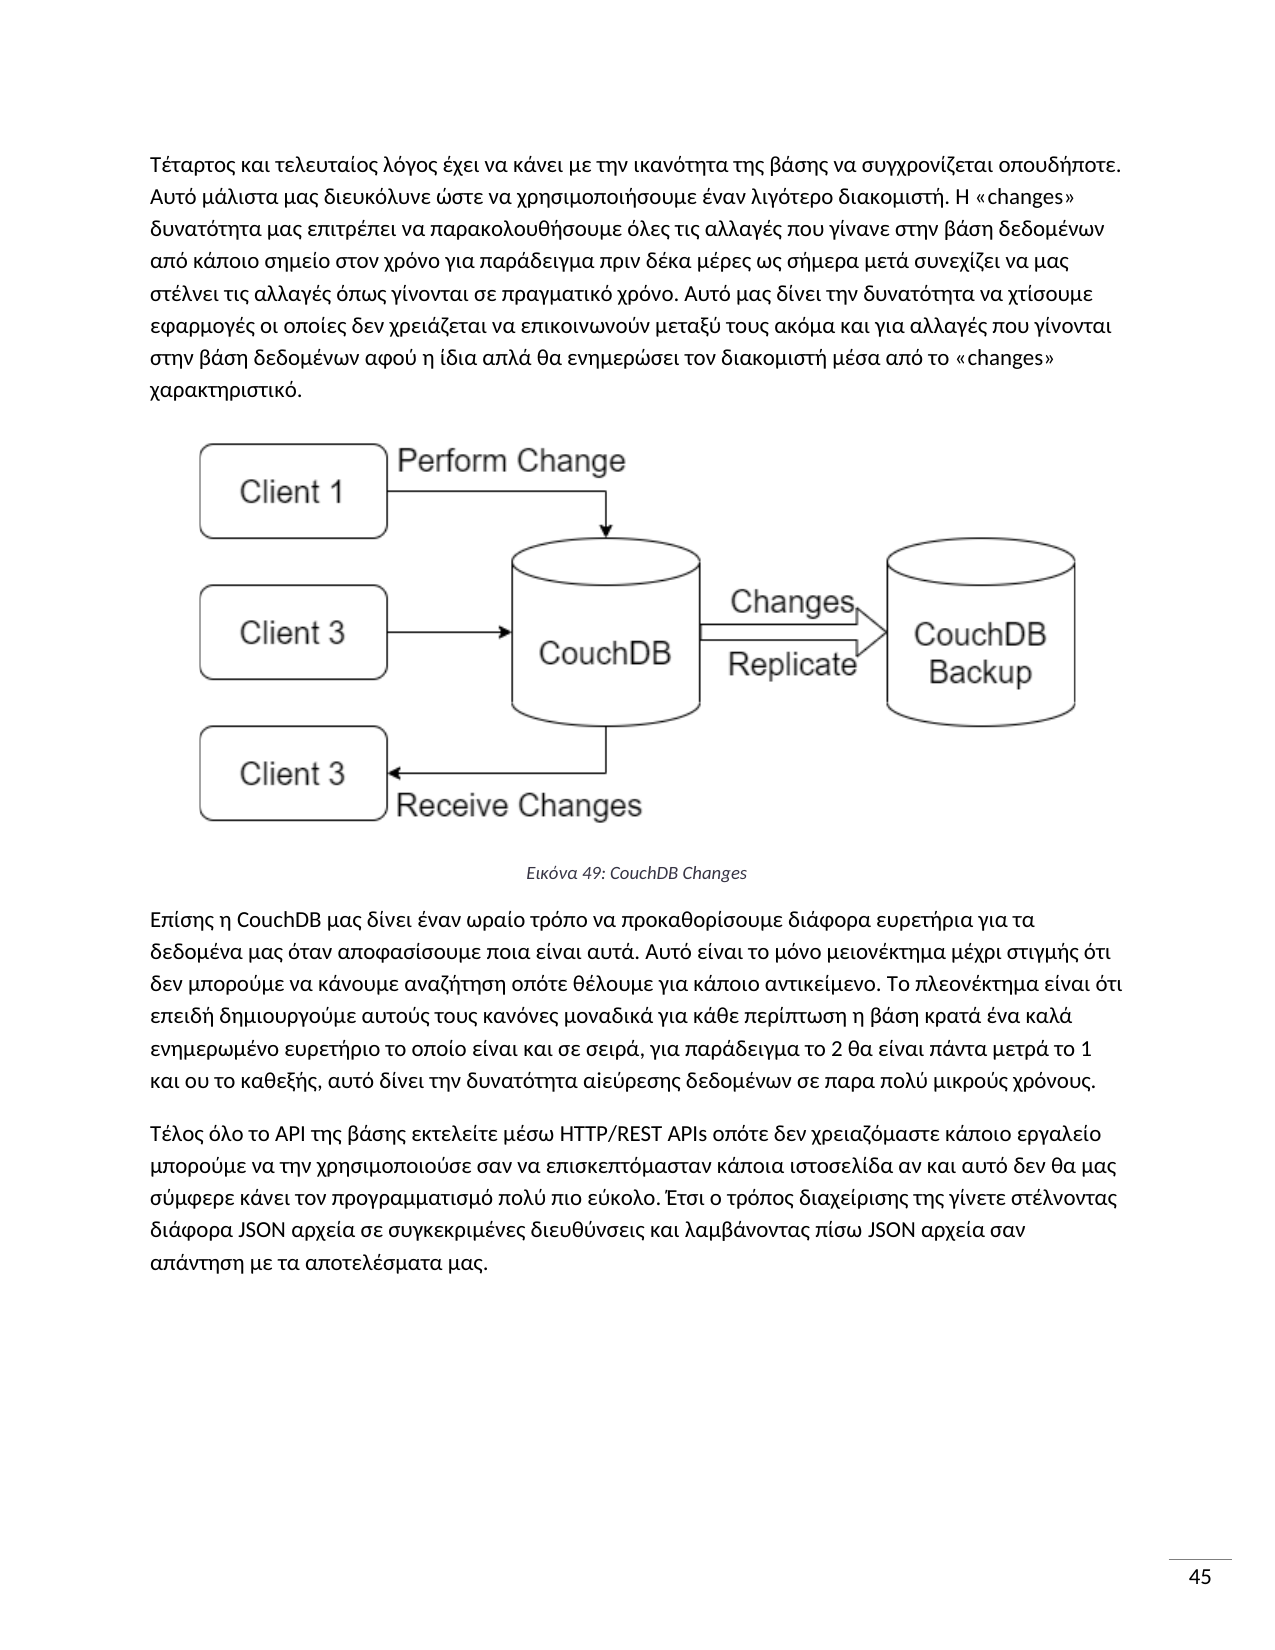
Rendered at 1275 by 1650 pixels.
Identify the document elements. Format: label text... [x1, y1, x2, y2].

text Εικόνα 49: CouchDB Changes [150, 861, 1125, 884]
picture [199, 428, 1076, 837]
text Επίσης η CouchDB μας δίνει έναν ωραίο τρόπο να προκαθορίσουμε διάφορα ευρετήρια για τα δεδομένα μας όταν αποφασίσουμε ποια είναι αυτά. Αυτό είναι το μόνο μειονέκτημα μέχρι στιγμής ότι δεν μπορούμε να κάνουμε αναζήτηση οπότε θέλουμε για κάποιο αντικείμενο. Το πλεονέκτημα είναι ότι επειδή δημιουργούμε αυτούς τους κανόνες μοναδικά για κάθε περίπτωση η βάση κρατά ένα καλά ενημερωμένο ευρετήριο το οποίο είναι και σε σειρά, για παράδειγμα το 2 θα είναι πάντα μετρά το 1 και ου το καθεξής, αυτό δίνει την δυνατότητα αiεύρεσης δεδομένων σε παρα πολύ μικρούς χρόνους. [150, 905, 1125, 1094]
text Τέταρτος και τελευταίος λόγος έχει να κάνει με την ικανότητα της βάσης να συγχρονίζεται οπουδήποτε. Αυτό μάλιστα μας διευκόλυνε ώστε να χρησιμοποιήσουμε έναν λιγότερο διακομιστή. Η «changes» δυνατότητα μας επιτρέπει να παρακολουθήσουμε όλες τις αλλαγές που γίνανε στην βάση δεδομένων από κάποιο σημείο στον χρόνο για παράδειγμα πριν δέκα μέρες ως σήμερα μετά συνεχίζει να μας στέλνει τις αλλαγές όπως γίνονται σε πραγματικό χρόνο. Αυτό μας δίνει την δυνατότητα να χτίσουμε εφαρμογές οι οποίες δεν χρειάζεται να επικοινωνούν μεταξύ τους ακόμα και για αλλαγές που γίνονται στην βάση δεδομένων αφού η ίδια απλά θα ενημερώσει τον διακομιστή μέσα από το «changes» χαρακτηριστικό. [150, 150, 1125, 403]
text Τέλος όλο το API της βάσης εκτελείτε μέσω HTTP/REST APIs οπότε δεν χρειαζόμαστε κάποιο εργαλείο μπορούμε να την χρησιμοποιούσε σαν να επισκεπτόμασταν κάποια ιστοσελίδα αν και αυτό δεν θα μας σύμφερε κάνει τον προγραμματισμό πολύ πιο εύκολο. Έτσι ο τρόπος διαχείρισης της γίνετε στέλνοντας διάφορα JSON αρχεία σε συγκεκριμένες διευθύνσεις και λαμβάνοντας πίσω JSON αρχεία σαν απάντηση με τα αποτελέσματα μας. [150, 1119, 1125, 1276]
